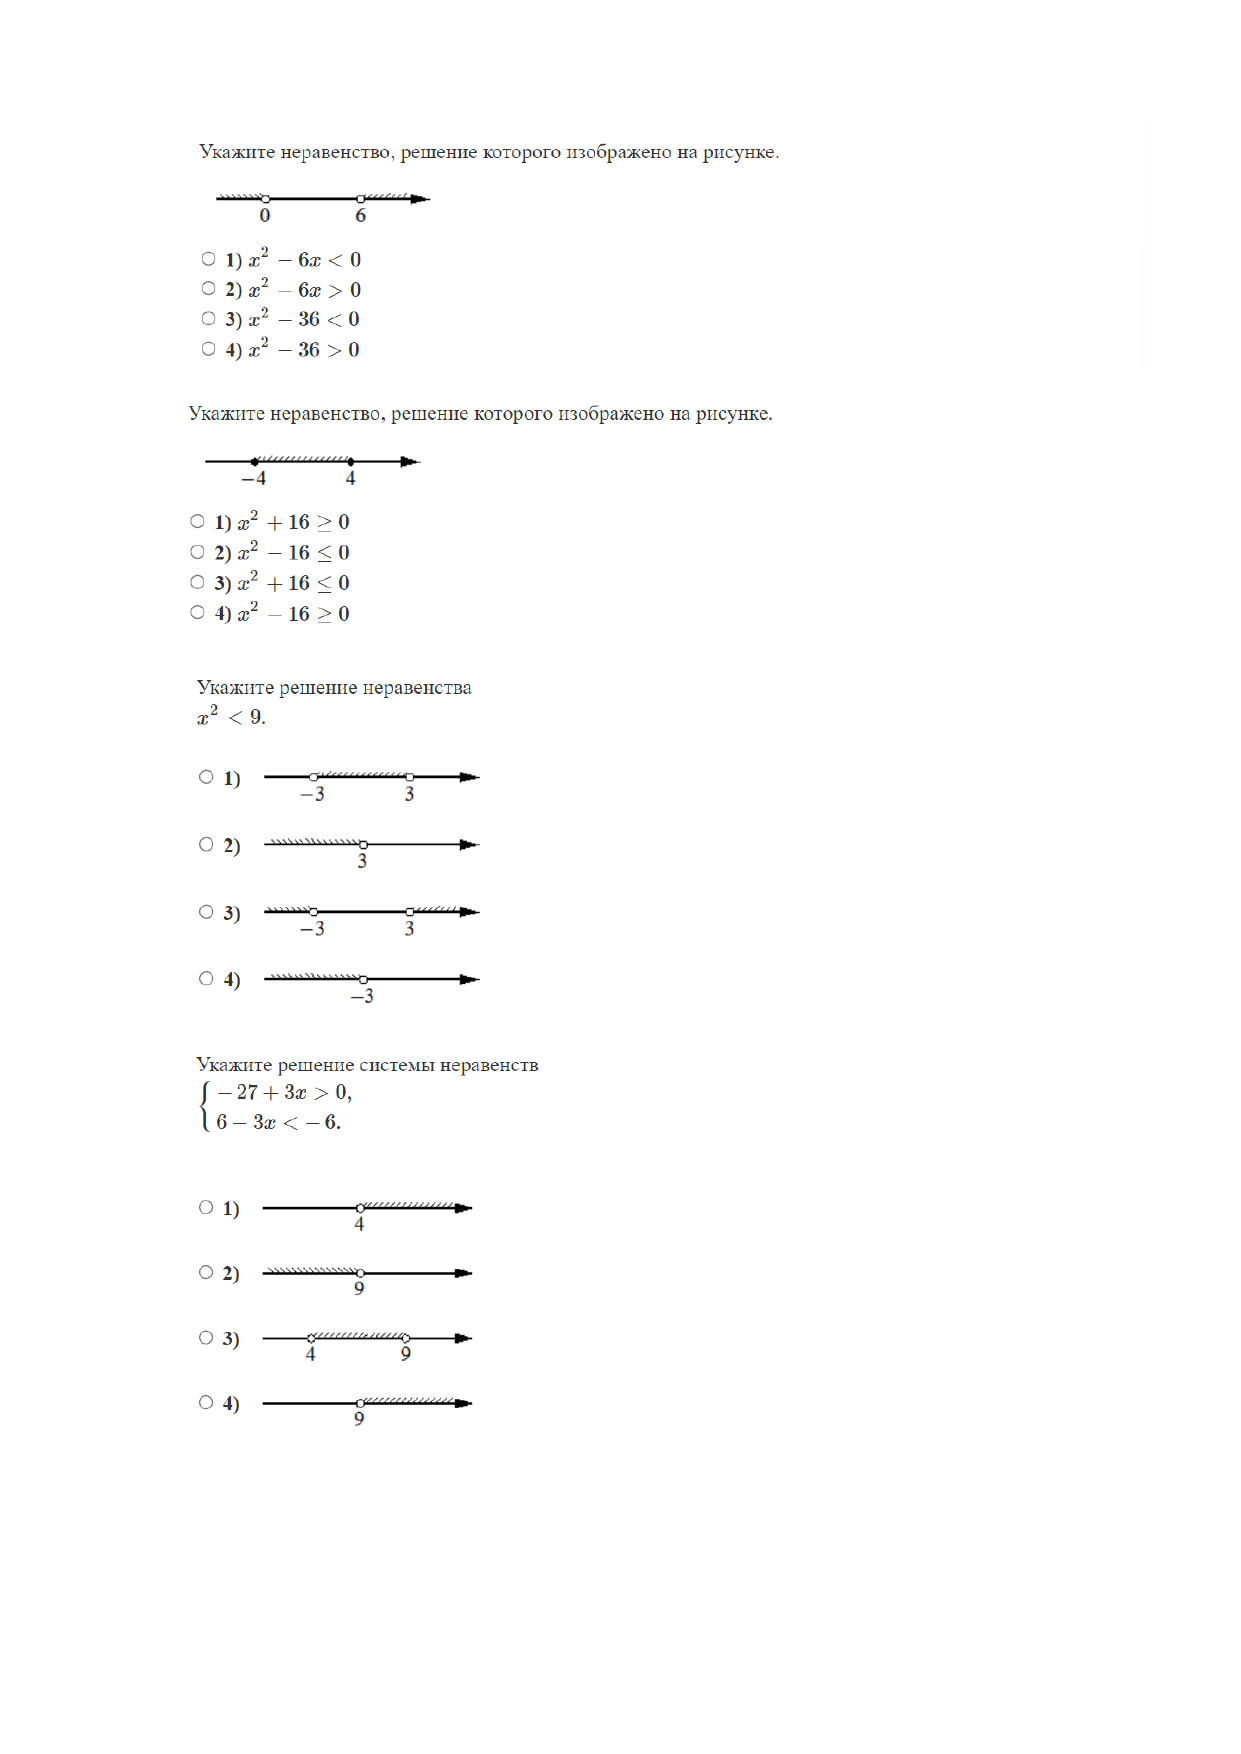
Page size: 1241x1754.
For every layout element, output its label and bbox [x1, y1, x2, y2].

picture [177, 387, 1152, 643]
picture [177, 118, 1152, 369]
picture [177, 1038, 1152, 1451]
picture [177, 661, 1152, 1020]
